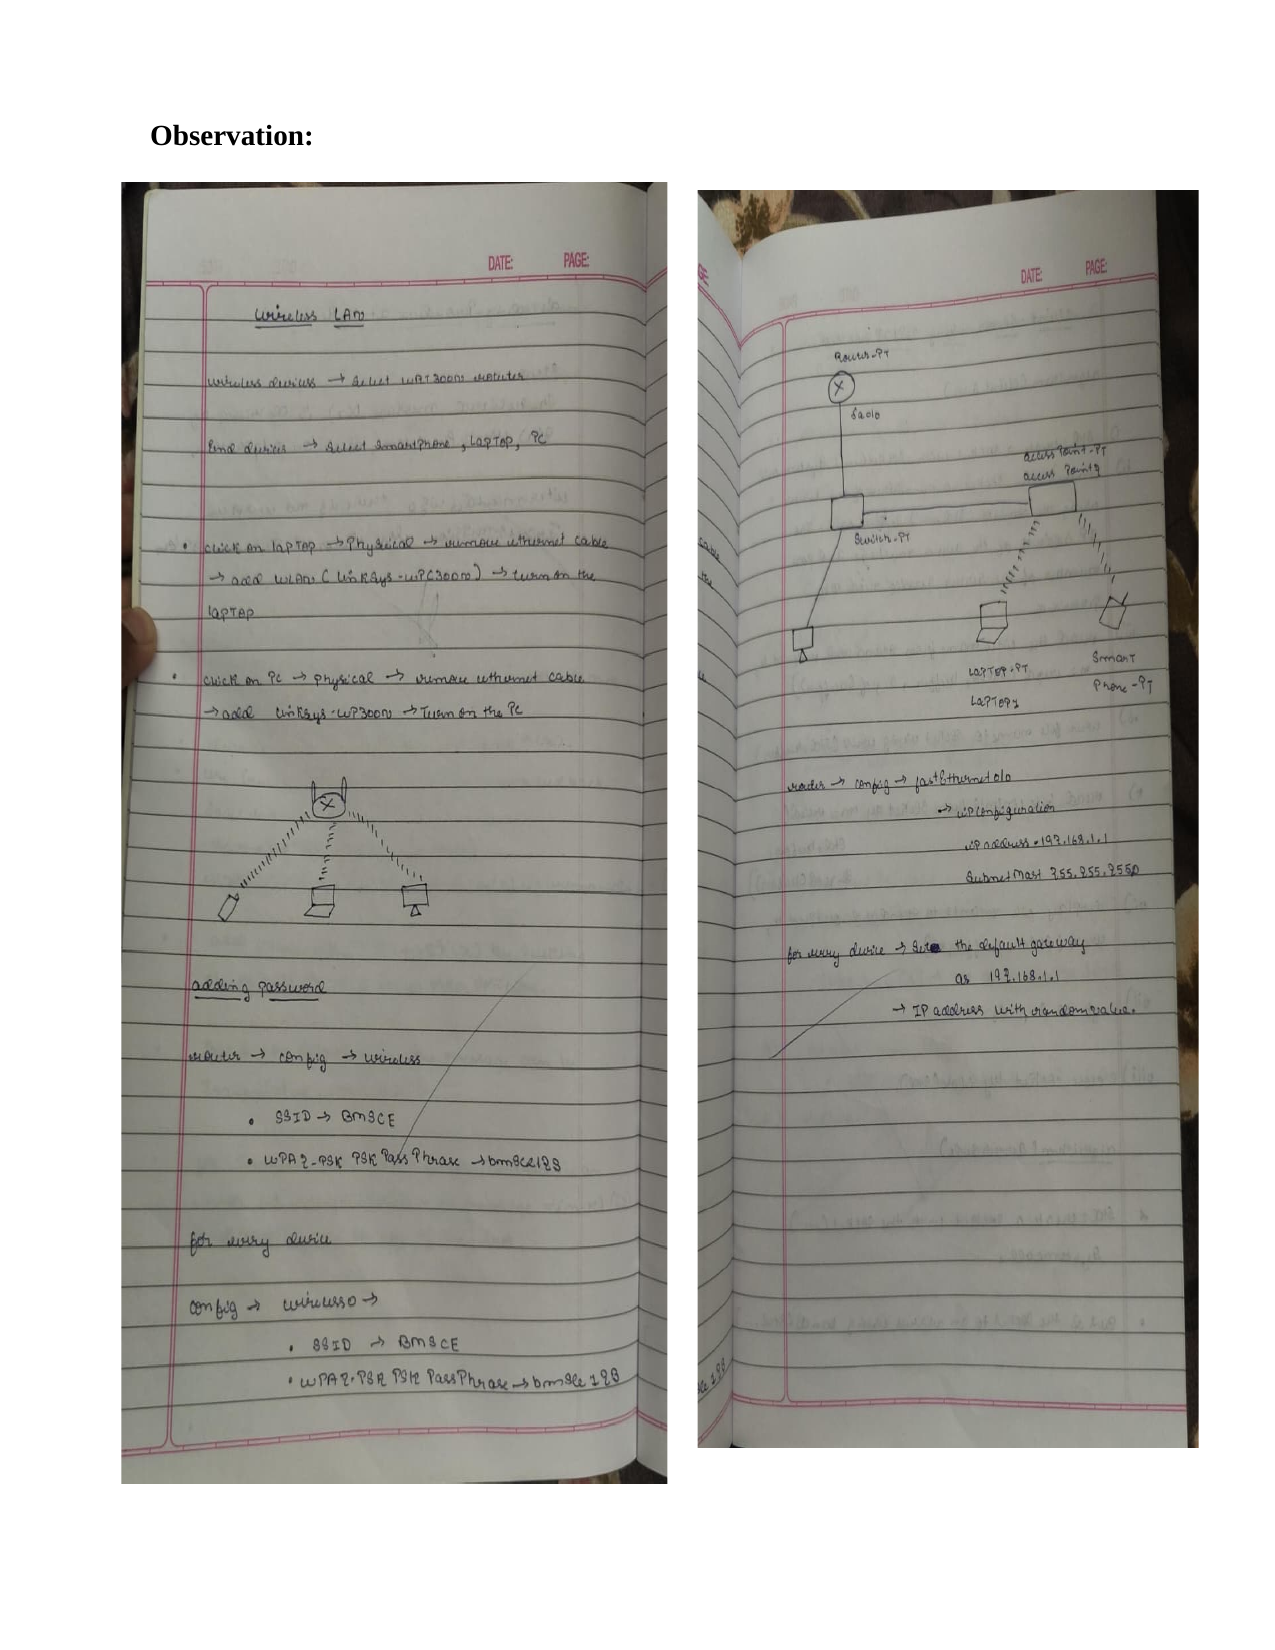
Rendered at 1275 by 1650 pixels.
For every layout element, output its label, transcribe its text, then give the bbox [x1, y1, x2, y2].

text Observation: [150, 118, 1200, 152]
picture [697, 190, 1199, 1448]
picture [121, 182, 668, 1484]
